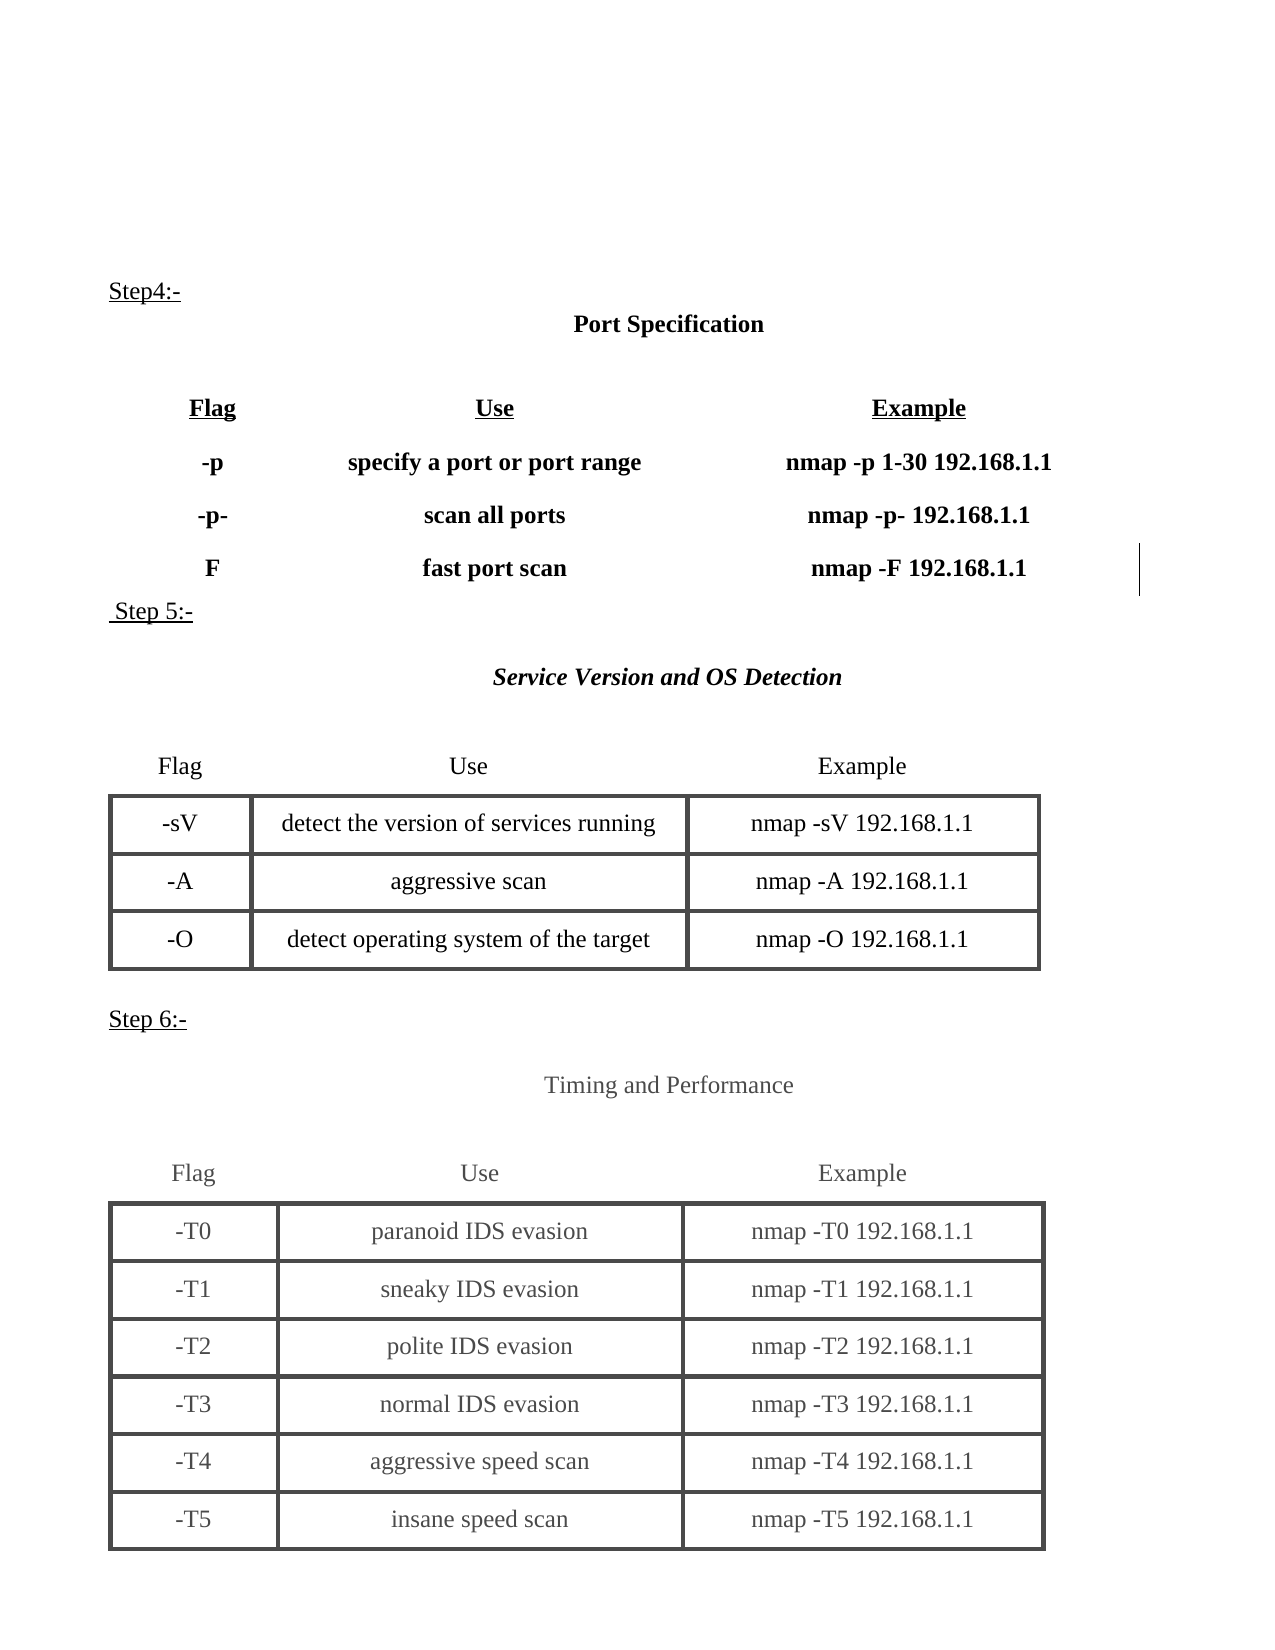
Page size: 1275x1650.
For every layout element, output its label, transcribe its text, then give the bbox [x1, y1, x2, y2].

table_cell F [136, 543, 291, 596]
table_cell polite IDS evasion [280, 1321, 681, 1374]
table_cell detect operating system of the target [254, 913, 685, 967]
table_cell -p- [136, 490, 291, 543]
table_header Example [700, 383, 1140, 436]
table_header Use [280, 1148, 681, 1201]
table_cell nmap -F 192.168.1.1 [700, 543, 1139, 596]
text Service Version and OS Detection [108, 662, 1229, 691]
table_cell -A [113, 856, 249, 909]
table_cell aggressive scan [254, 856, 685, 909]
table_cell nmap -T4 192.168.1.1 [685, 1436, 1041, 1489]
table_header Flag [136, 383, 291, 436]
table_header Flag [113, 1148, 276, 1201]
table_cell nmap -O 192.168.1.1 [690, 913, 1037, 967]
text Port Specification [108, 309, 1229, 338]
table_cell sneaky IDS evasion [280, 1263, 681, 1317]
table_header Use [291, 383, 700, 436]
text Step4:- [108, 276, 1229, 304]
table_cell nmap -T1 192.168.1.1 [685, 1263, 1041, 1317]
table_header Flag [113, 741, 249, 794]
table_cell specify a port or port range [291, 436, 700, 489]
table_cell -T0 [113, 1206, 276, 1259]
table_cell -T4 [113, 1436, 276, 1489]
table_cell -sV [113, 798, 249, 852]
table_cell -T3 [113, 1379, 276, 1432]
table_cell aggressive speed scan [280, 1436, 681, 1489]
table_cell -T2 [113, 1321, 276, 1374]
table_cell detect the version of services running [254, 798, 685, 852]
text Timing and Performance [108, 1070, 1229, 1099]
table_header Use [254, 741, 685, 794]
table_cell nmap -T0 192.168.1.1 [685, 1206, 1041, 1259]
table_cell nmap -T5 192.168.1.1 [685, 1494, 1041, 1547]
table_cell nmap -sV 192.168.1.1 [690, 798, 1037, 852]
table_header Example [690, 741, 1037, 794]
table_cell paranoid IDS evasion [280, 1206, 681, 1259]
table_cell insane speed scan [280, 1494, 681, 1547]
table_cell nmap -p 1-30 192.168.1.1 [700, 436, 1140, 489]
table_cell nmap -A 192.168.1.1 [690, 856, 1037, 909]
table_cell nmap -T2 192.168.1.1 [685, 1321, 1041, 1374]
table_cell -T5 [113, 1494, 276, 1547]
table_header Example [685, 1148, 1041, 1201]
table_cell scan all ports [291, 490, 700, 543]
table_cell -p [136, 436, 291, 489]
table_cell nmap -T3 192.168.1.1 [685, 1379, 1041, 1432]
text Step 6:- [108, 1004, 1229, 1033]
table_cell -O [113, 913, 249, 967]
table_cell nmap -p- 192.168.1.1 [700, 490, 1140, 543]
table_cell normal IDS evasion [280, 1379, 681, 1432]
table_cell -T1 [113, 1263, 276, 1317]
table_cell fast port scan [291, 543, 700, 596]
text Step 5:- [108, 596, 1229, 625]
